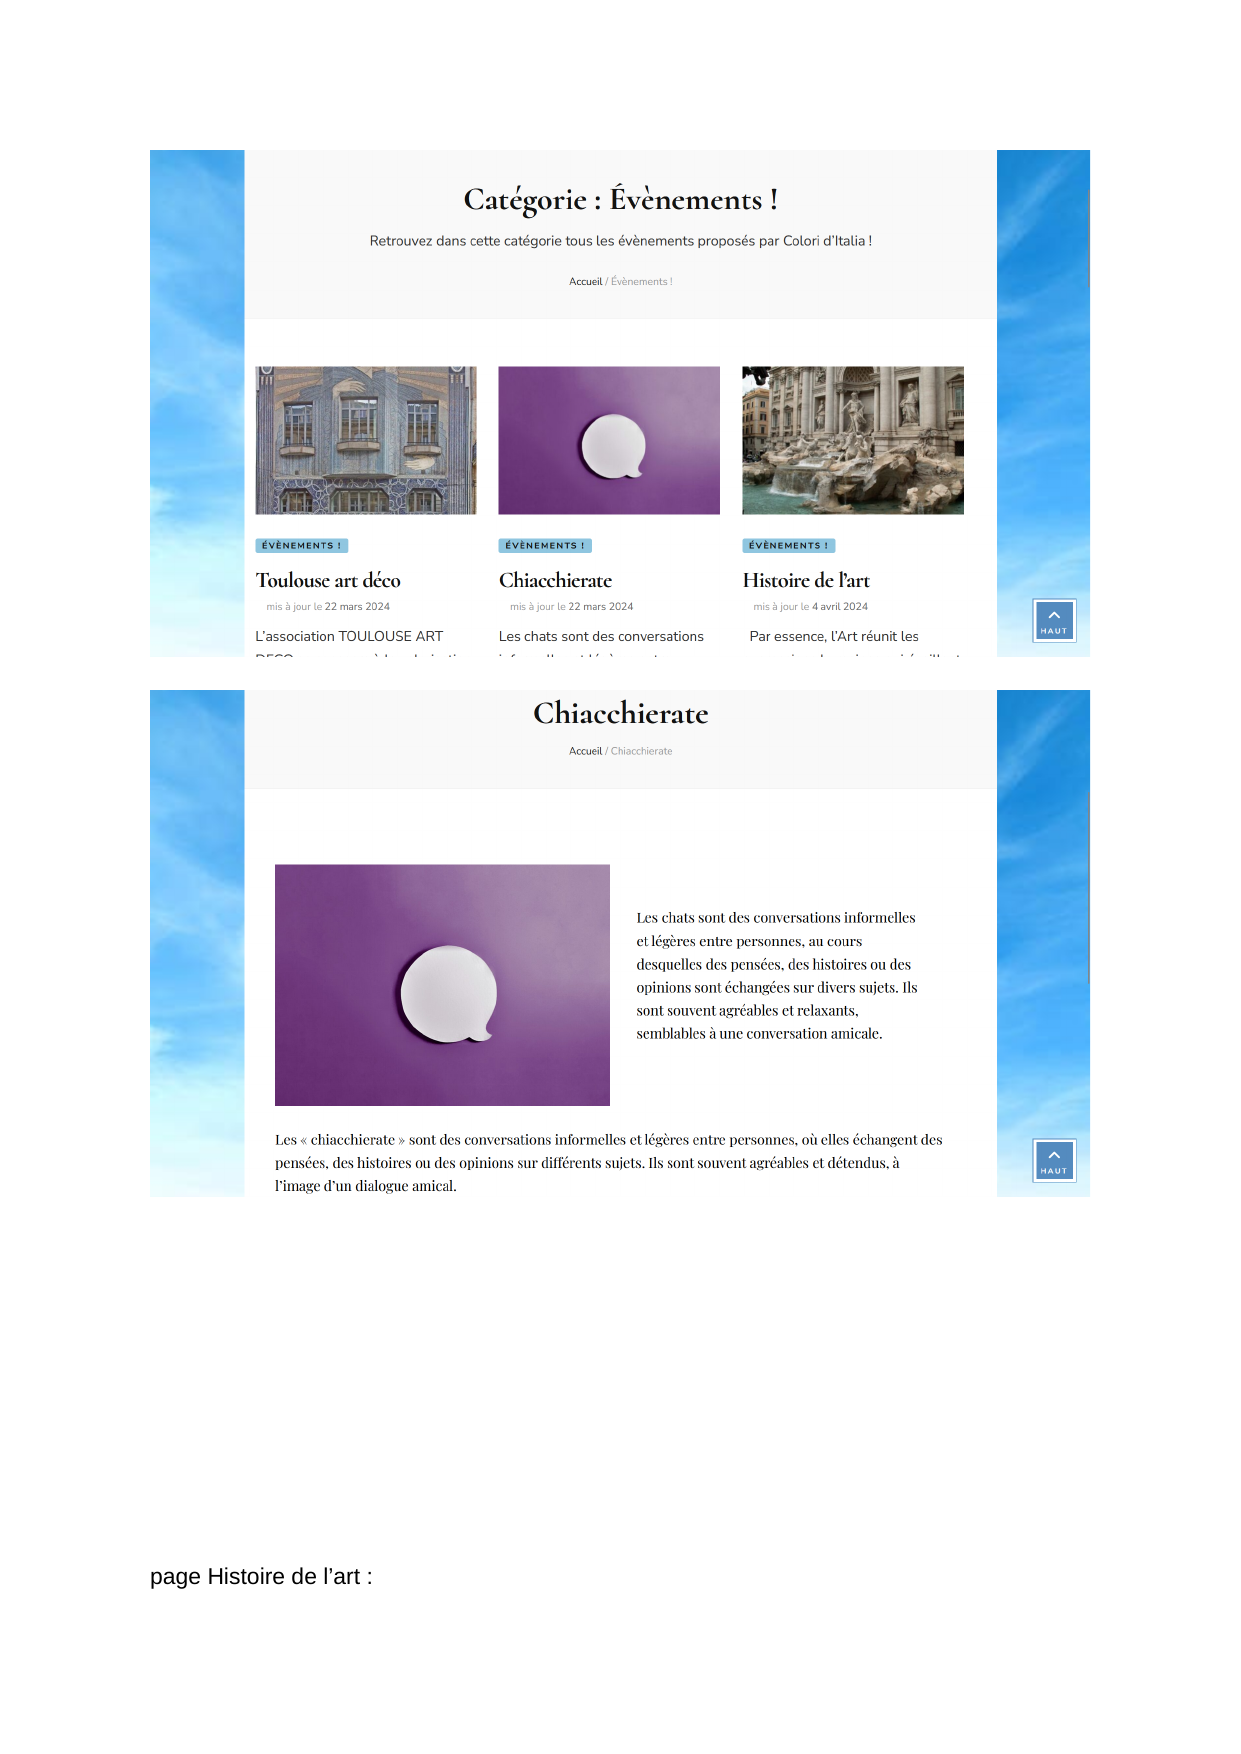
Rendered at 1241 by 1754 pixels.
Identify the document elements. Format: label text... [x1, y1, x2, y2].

picture [150, 150, 1091, 657]
text page Histoire de l’art : [150, 1563, 1090, 1589]
picture [150, 690, 1091, 1197]
